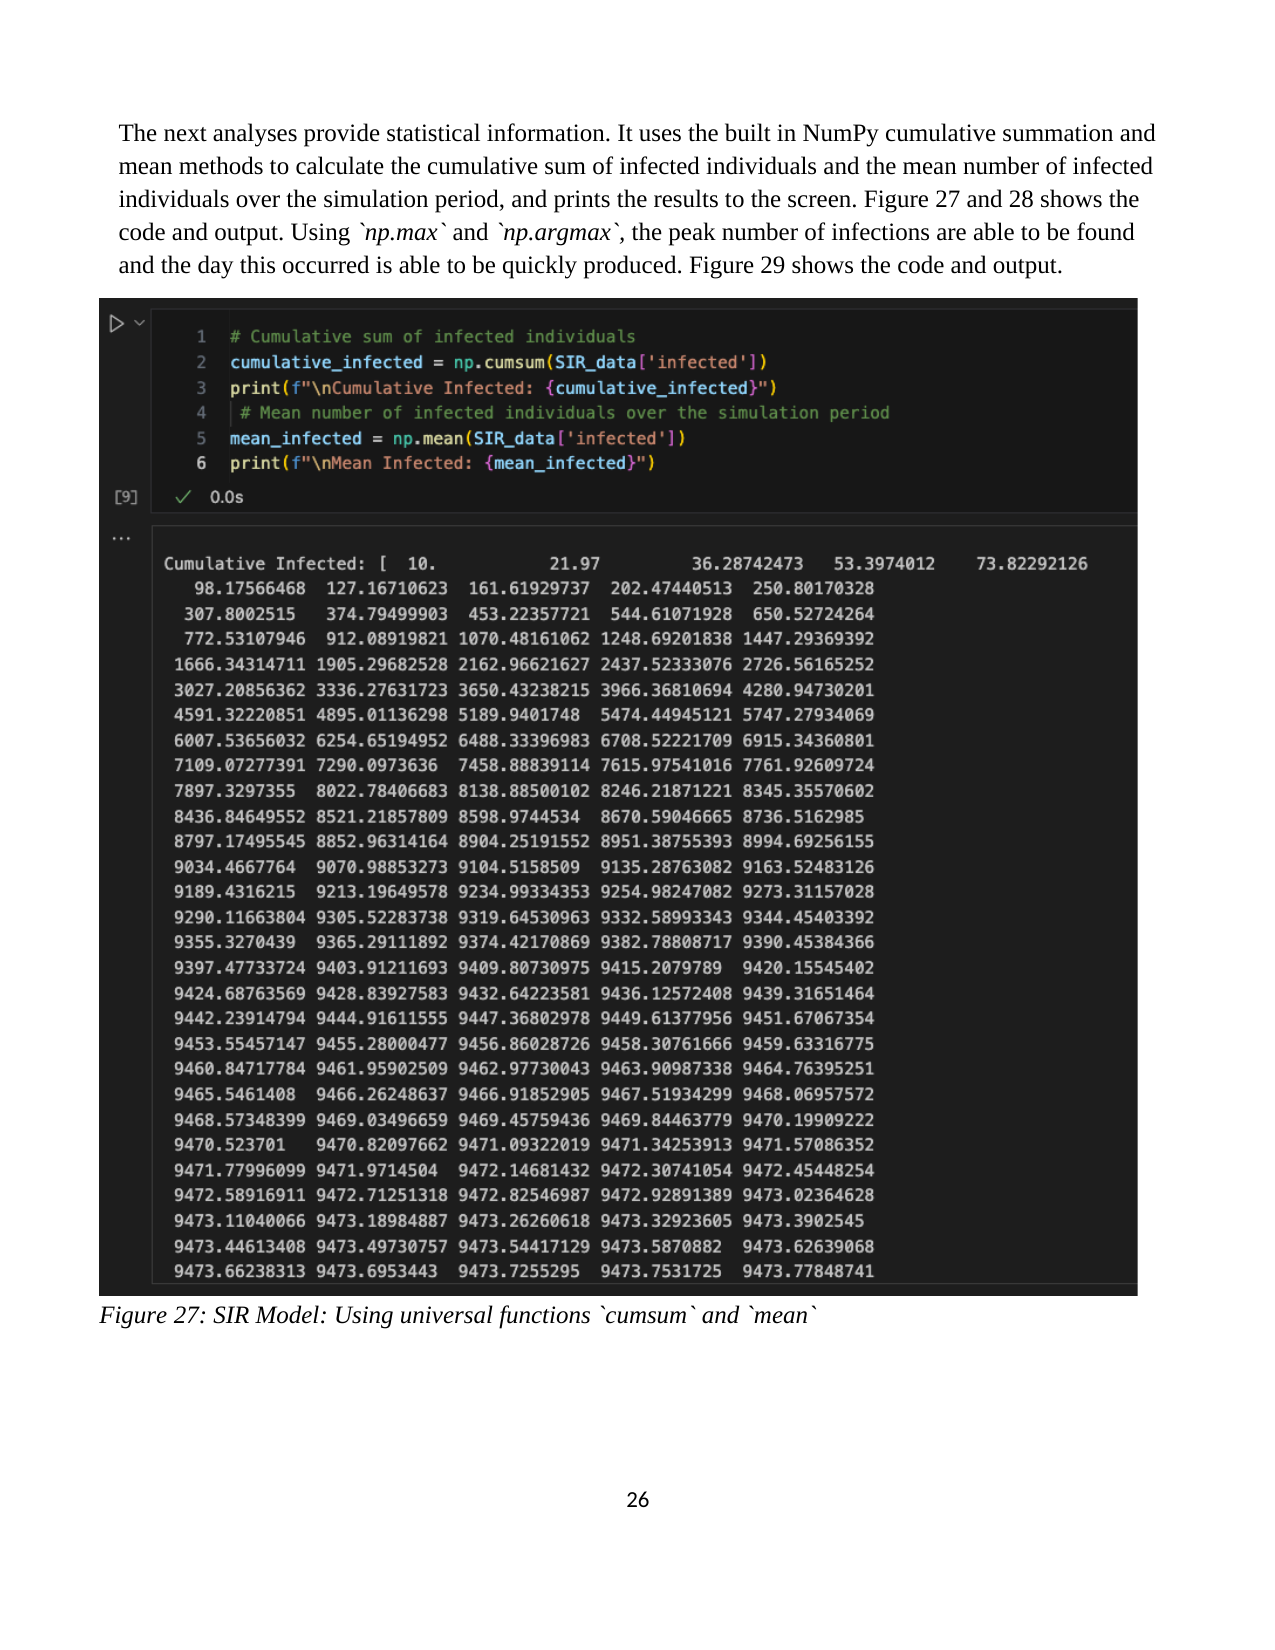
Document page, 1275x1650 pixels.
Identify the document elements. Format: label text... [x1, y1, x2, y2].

picture [99, 298, 1138, 1296]
text The next analyses provide statistical information. It uses the built in NumPy cumulative summation and mean methods to calculate the cumulative sum of infected individuals and the mean number of infected individuals over the simulation period, and prints the results to the screen. Figure 27 and 28 shows the code and output. Using `np.max` and `np.argmax`, the peak number of infections are able to be found and the day this occurred is able to be quickly produced. Figure 29 shows the code and output. [118, 118, 1157, 279]
